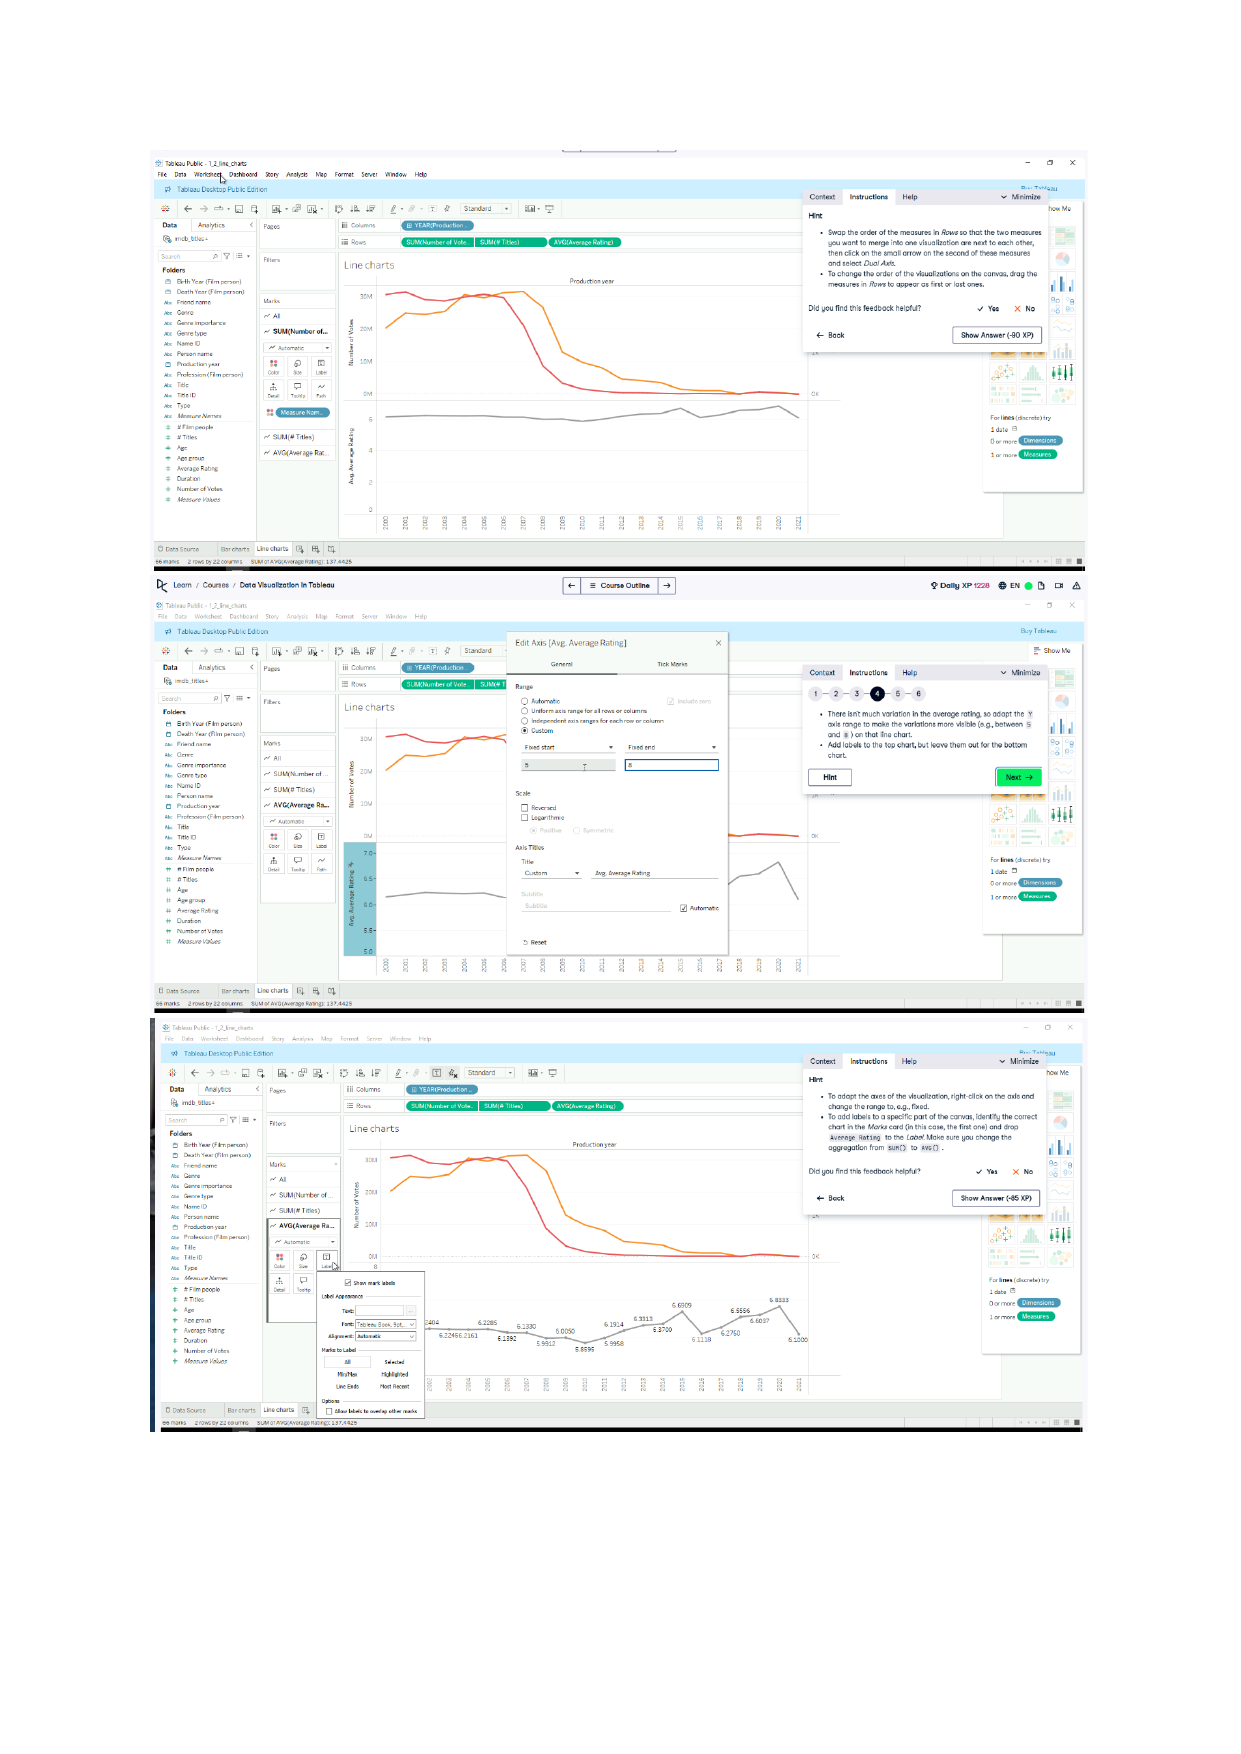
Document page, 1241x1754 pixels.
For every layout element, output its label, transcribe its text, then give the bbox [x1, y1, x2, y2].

picture [150, 575, 1088, 1013]
picture [150, 150, 1088, 571]
picture [150, 1018, 1088, 1432]
